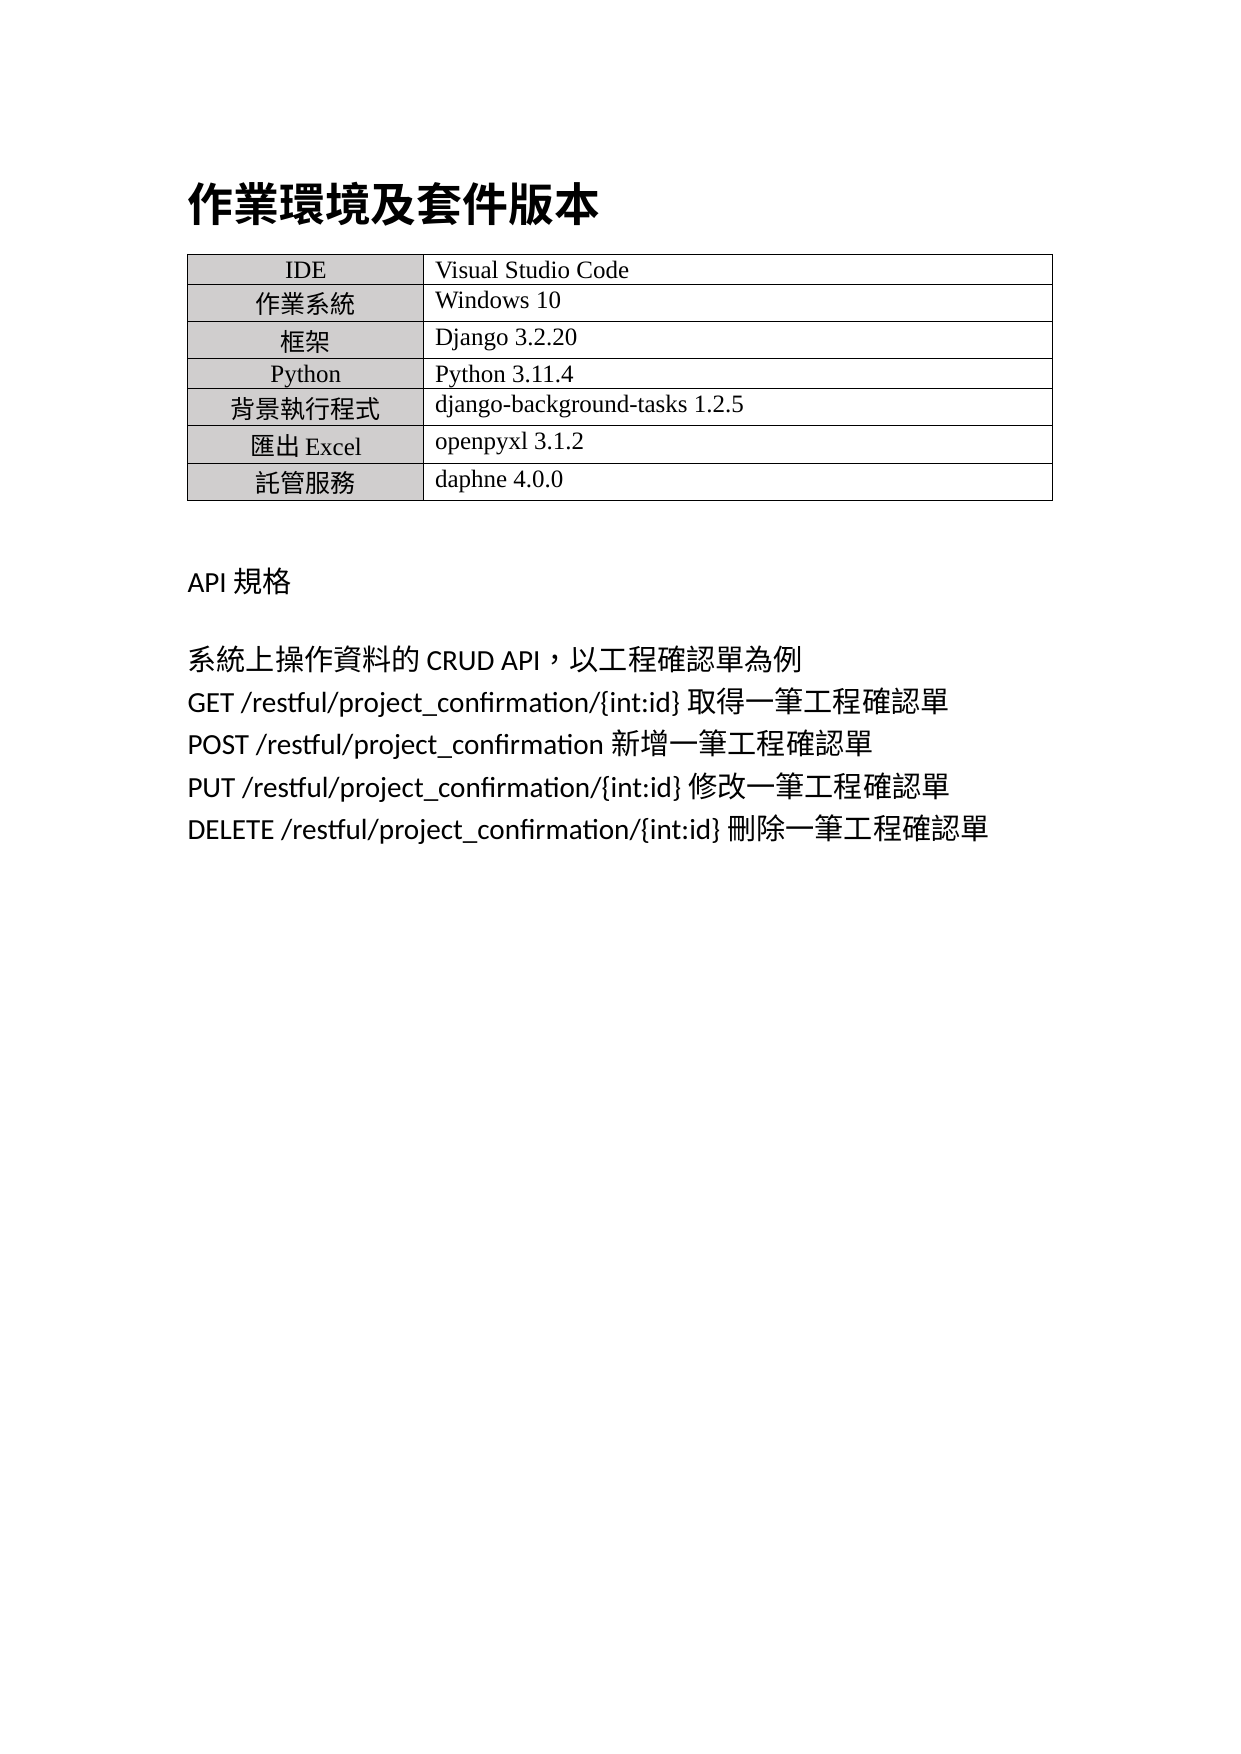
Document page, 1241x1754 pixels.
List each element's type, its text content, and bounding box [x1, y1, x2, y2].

table_cell daphne 4.0.0 [424, 464, 1052, 500]
text POST /restful/project_confirmation 新增一筆工程確認單 [187, 721, 1053, 763]
text DELETE /restful/project_confirmation/{int:id} 刪除一筆工程確認單 [187, 806, 1053, 848]
table_cell 匯出Excel [188, 426, 423, 463]
table_cell Python [188, 359, 423, 388]
table_cell 背景執行程式 [188, 389, 423, 425]
table_cell django-background-tasks 1.2.5 [424, 389, 1052, 425]
text PUT /restful/project_confirmation/{int:id} 修改一筆工程確認單 [187, 763, 1053, 806]
table_cell 作業系統 [188, 285, 423, 321]
subtitle 作業環境及套件版本 [187, 169, 1053, 235]
table_cell 託管服務 [188, 464, 423, 500]
table_cell 框架 [188, 322, 423, 358]
table_cell Django 3.2.20 [424, 322, 1052, 358]
table_cell openpyxl 3.1.2 [424, 426, 1052, 463]
table_cell Windows 10 [424, 285, 1052, 321]
text 系統上操作資料的CRUD API，以工程確認單為例 [187, 636, 1053, 679]
text GET /restful/project_confirmation/{int:id} 取得一筆工程確認單 [187, 679, 1053, 721]
table_header Visual Studio Code [424, 255, 1052, 284]
table_cell Python 3.11.4 [424, 359, 1052, 388]
text API 規格 [187, 558, 1053, 601]
table_header IDE [188, 255, 423, 284]
